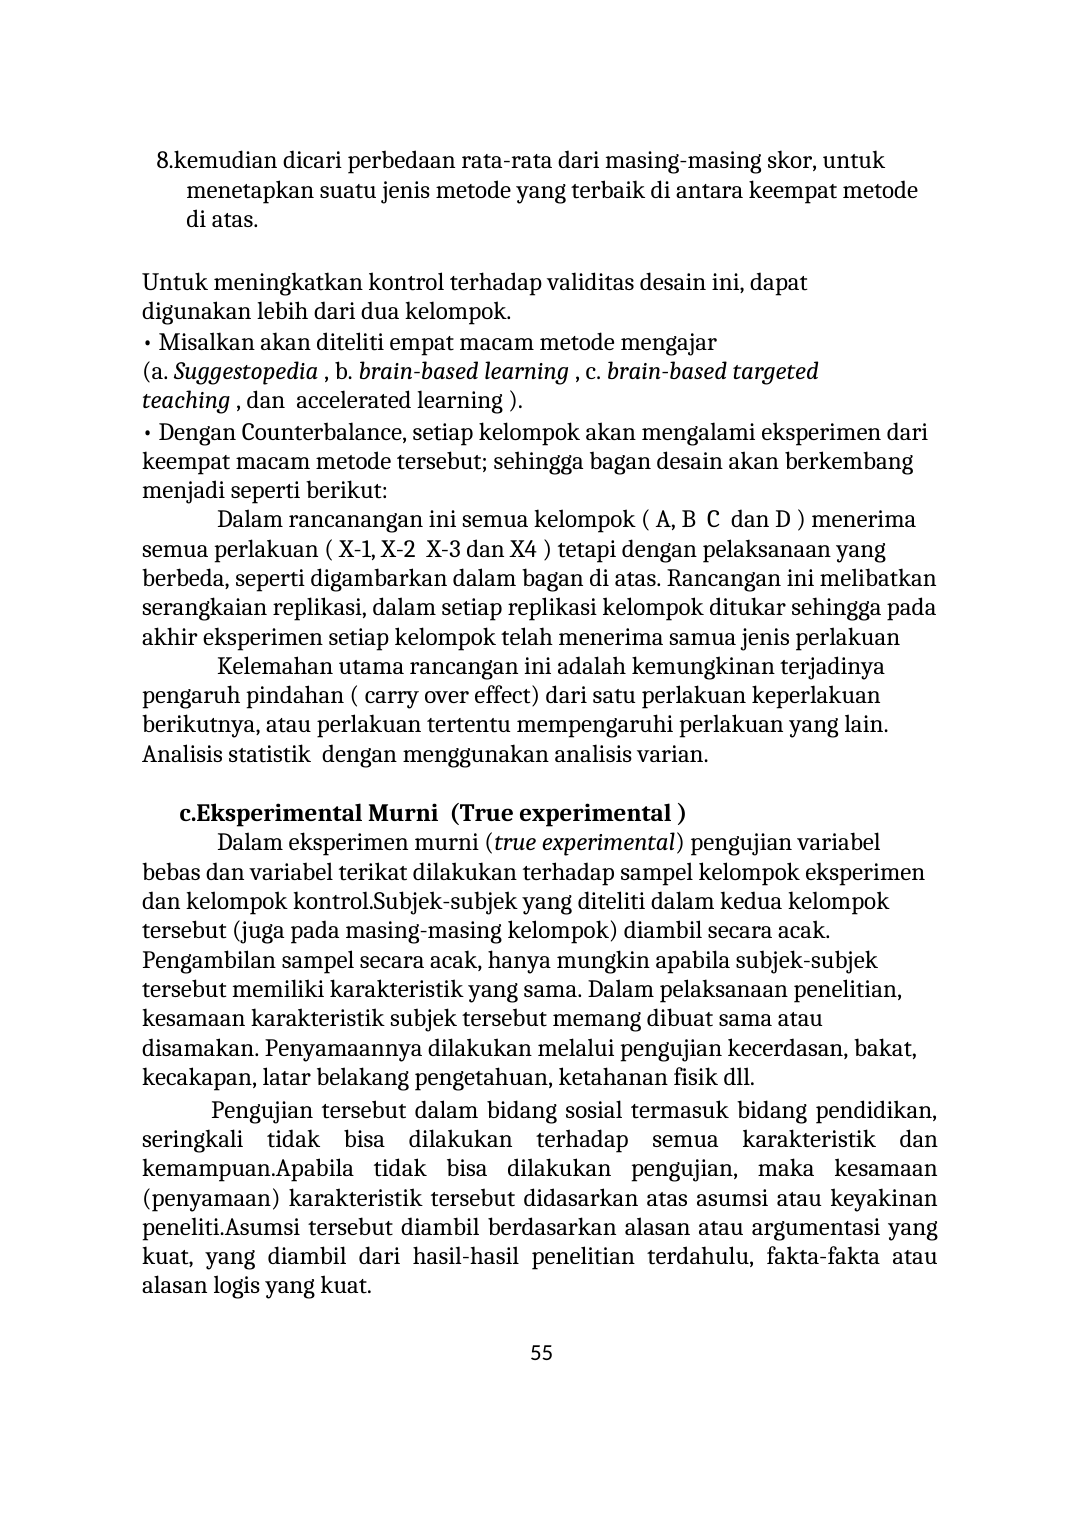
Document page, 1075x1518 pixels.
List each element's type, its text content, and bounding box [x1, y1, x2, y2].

text c.Eksperimental Murni (True experimental ) Dalam eksperimen murni (true experimental) pengujian variabel bebas dan variabel terikat dilakukan terhadap sampel kelompok eksperimen dan kelompok kontrol.Subjek-subjek yang diteliti dalam kedua kelompok tersebut (juga pada masing-masing kelompok) diambil secara acak. Pengambilan sampel secara acak, hanya mungkin apabila subjek-subjek tersebut memiliki karakteristik yang sama. Dalam pelaksanaan penelitian, kesamaan karakteristik subjek tersebut memang dibuat sama atau disamakan. Penyamaannya dilakukan melalui pengujian kecerdasan, bakat, kecakapan, latar belakang pengetahuan, ketahanan fisik dll. [142, 798, 941, 1092]
text • Dengan Counterbalance, setiap kelompok akan mengalami eksperimen dari keempat macam metode tersebut; sehingga bagan desain akan berkembang menjadi seperti berikut: Dalam rancanangan ini semua kelompok ( A, B C dan D ) menerima semua perlakuan ( X-1, X-2 X-3 dan X4 ) tetapi dengan pelaksanaan yang berbeda, seperti digambarkan dalam bagan di atas. Rancangan ini melibatkan serangkaian replikasi, dalam setiap replikasi kelompok ditukar sehingga pada akhir eksperimen setiap kelompok telah menerima samua jenis perlakuan Kelemahan utama rancangan ini adalah kemungkinan terjadinya pengaruh pindahan ( carry over effect) dari satu perlakuan keperlakuan berikutnya, atau perlakuan tertentu mempengaruhi perlakuan yang lain. Analisis statistik dengan menggunakan analisis varian. [142, 418, 941, 768]
text 55 [142, 1342, 941, 1365]
text • Misalkan akan diteliti empat macam metode mengajar (a. Suggestopedia , b. brain-based learning , c. brain-based targeted teaching , dan accelerated learning ). [142, 327, 851, 414]
text Pengujian tersebut dalam bidang sosial termasuk bidang pendidikan, seringkali tidak bisa dilakukan terhadap semua karakteristik dan kemampuan.Apabila tidak bisa dilakukan pengujian, maka kesamaan (penyamaan) karakteristik tersebut didasarkan atas asumsi atau keyakinan peneliti.Asumsi tersebut diambil berdasarkan alasan atau argumentasi yang kuat, yang diambil dari hasil-hasil penelitian terdahulu, fakta-fakta atau alasan logis yang kuat. [142, 1096, 938, 1300]
text Untuk meningkatkan kontrol terhadap validitas desain ini, dapat digunakan lebih dari dua kelompok. [142, 268, 836, 326]
text 8.kemudian dicari perbedaan rata-rata dari masing-masing skor, untuk menetapkan suatu jenis metode yang terbaik di antara keempat metode di atas. [156, 146, 941, 234]
